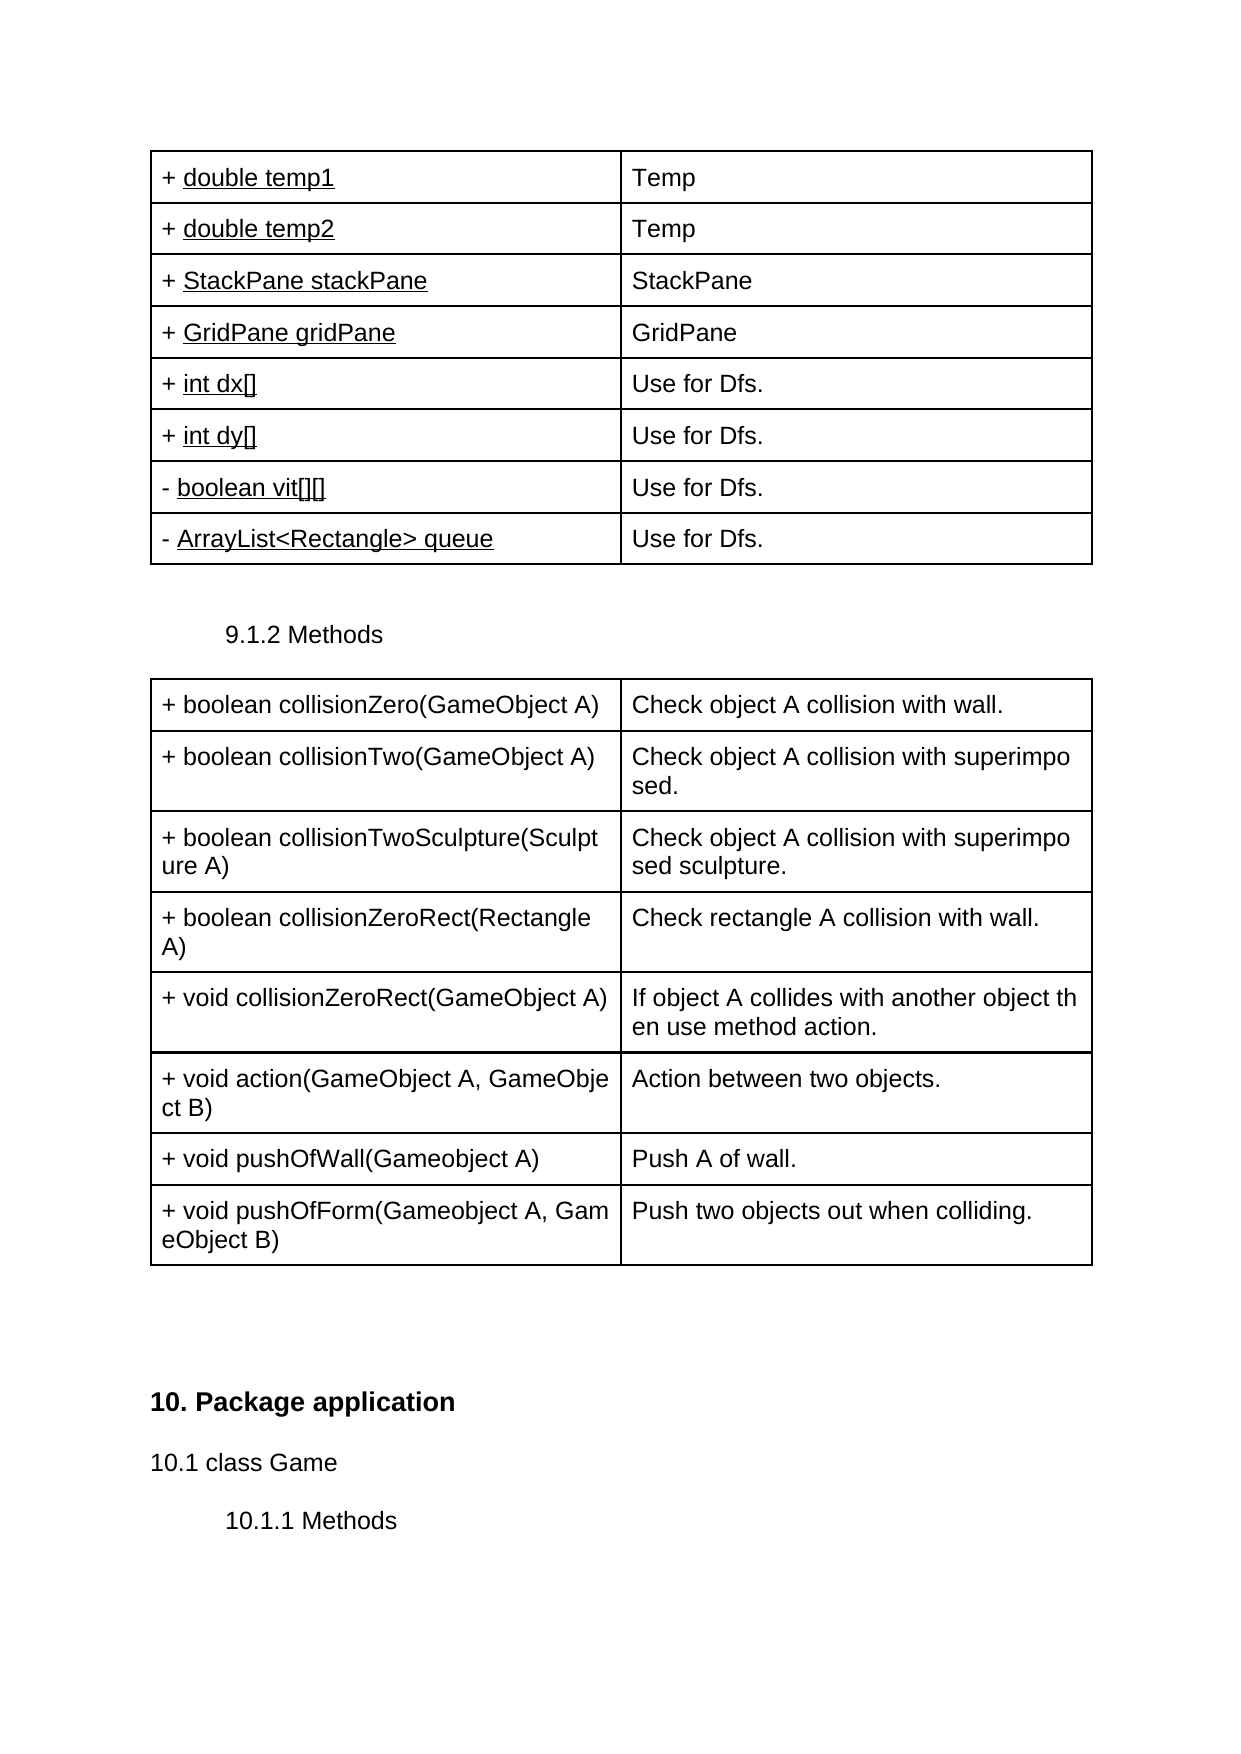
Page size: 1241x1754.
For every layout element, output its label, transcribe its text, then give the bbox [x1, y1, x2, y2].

text 10.1 class Game [150, 1448, 1090, 1477]
text 9.1.2 Methods [150, 621, 1090, 649]
table_cell + void action(GameObject A, GameObject B) [152, 1054, 620, 1132]
table_cell Push two objects out when colliding. [622, 1186, 1091, 1264]
table_cell Push A of wall. [622, 1134, 1091, 1183]
table_cell + boolean collisionZeroRect(Rectangle A) [152, 893, 620, 971]
table_cell + boolean collisionTwo(GameObject A) [152, 732, 620, 810]
table_cell Use for Dfs. [622, 410, 1091, 460]
table_cell + StackPane stackPane [152, 255, 620, 305]
table_cell - ArrayList<Rectangle> queue [152, 514, 620, 563]
table_header Check object A collision with wall. [622, 680, 1091, 730]
table_cell Action between two objects. [622, 1054, 1091, 1132]
table_cell Temp [622, 204, 1091, 253]
table_cell + int dx[] [152, 359, 620, 408]
table_cell StackPane [622, 255, 1091, 305]
table_cell + boolean collisionTwoSculpture(Sculpture A) [152, 812, 620, 891]
table_cell + void pushOfWall(Gameobject A) [152, 1134, 620, 1183]
table_cell + int dy[] [152, 410, 620, 460]
table_cell Temp [622, 152, 1091, 202]
table_cell Use for Dfs. [622, 462, 1091, 512]
table_cell Check rectangle A collision with wall. [622, 893, 1091, 971]
table_cell + double temp2 [152, 204, 620, 253]
table_cell + GridPane gridPane [152, 307, 620, 357]
table_cell Check object A collision with superimposed. [622, 732, 1091, 810]
table_cell Check object A collision with superimposed sculpture. [622, 812, 1091, 891]
table_header + boolean collisionZero(GameObject A) [152, 680, 620, 730]
table_cell GridPane [622, 307, 1091, 357]
table_cell Use for Dfs. [622, 514, 1091, 563]
table_cell - boolean vit[][] [152, 462, 620, 512]
text 10. Package application [150, 1386, 1090, 1417]
table_cell + double temp1 [152, 152, 620, 202]
table_cell Use for Dfs. [622, 359, 1091, 408]
text 10.1.1 Methods [150, 1506, 1090, 1535]
table_cell + void pushOfForm(Gameobject A, GameObject B) [152, 1186, 620, 1264]
table_cell If object A collides with another object then use method action. [622, 973, 1091, 1051]
table_cell + void collisionZeroRect(GameObject A) [152, 973, 620, 1051]
